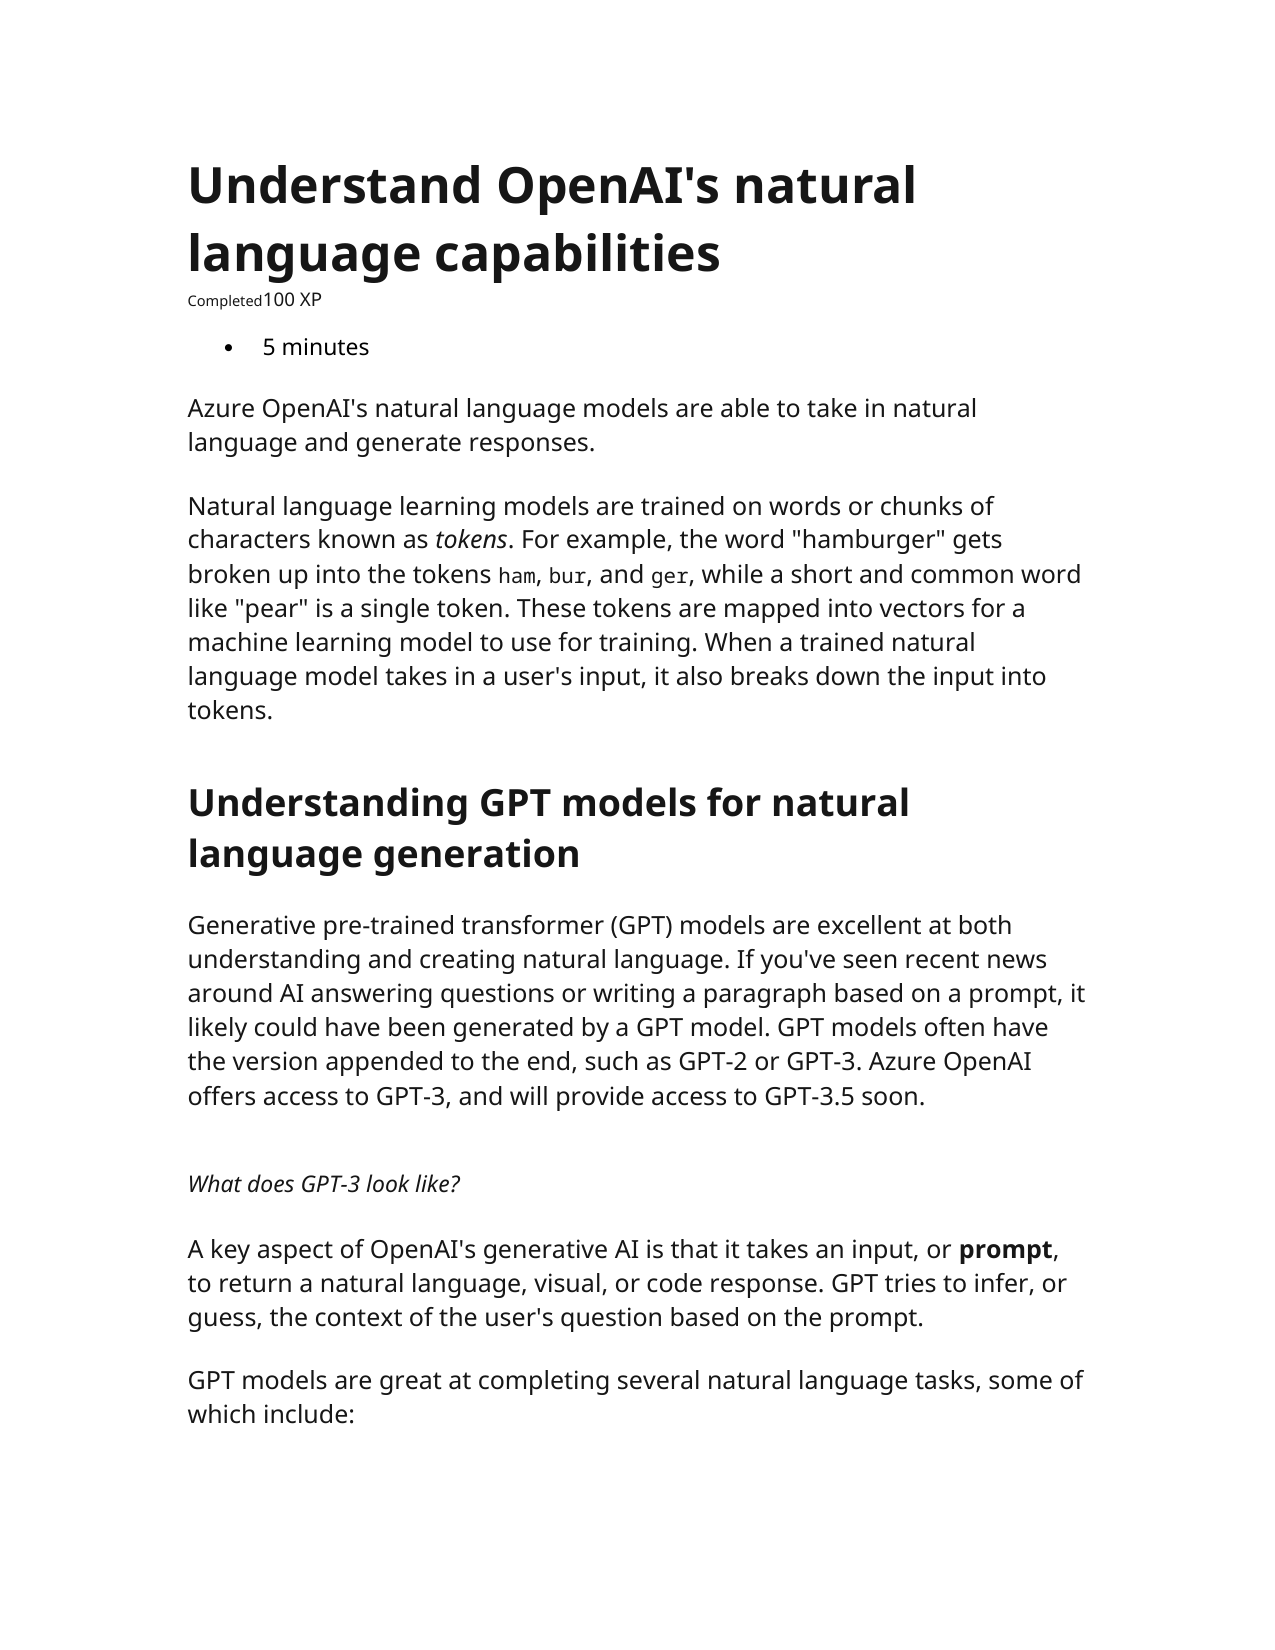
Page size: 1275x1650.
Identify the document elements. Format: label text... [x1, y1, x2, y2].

text Generative pre-trained transformer (GPT) models are excellent at both understanding and creating natural language. If you've seen recent news around AI answering questions or writing a paragraph based on a prompt, it likely could have been generated by a GPT model. GPT models often have the version appended to the end, such as GPT-2 or GPT-3. Azure OpenAI offers access to GPT-3, and will provide access to GPT-3.5 soon. [187, 908, 1087, 1112]
text A key aspect of OpenAI's generative AI is that it takes an input, or prompt, to return a natural language, visual, or code response. GPT tries to infer, or guess, the context of the user's question based on the prompt. [187, 1231, 1087, 1333]
subtitle Understand OpenAI's natural language capabilities [187, 150, 1087, 286]
text GPT models are great at completing several natural language tasks, some of which include: [187, 1363, 1087, 1431]
list 5 minutes [225, 330, 1087, 362]
subtitle What does GPT-3 look like? [187, 1168, 1087, 1200]
text Completed100 XP [187, 286, 1087, 312]
subtitle Understanding GPT models for natural language generation [187, 777, 1087, 879]
text Azure OpenAI's natural language models are able to take in natural language and generate responses. [187, 391, 1087, 459]
text Natural language learning models are trained on words or chunks of characters known as tokens. For example, the word "hamburger" gets broken up into the tokens ham, bur, and ger, while a short and common word like "pear" is a single token. These tokens are mapped into vectors for a machine learning model to use for training. When a trained natural language model takes in a user's input, it also breaks down the input into tokens. [187, 488, 1087, 727]
